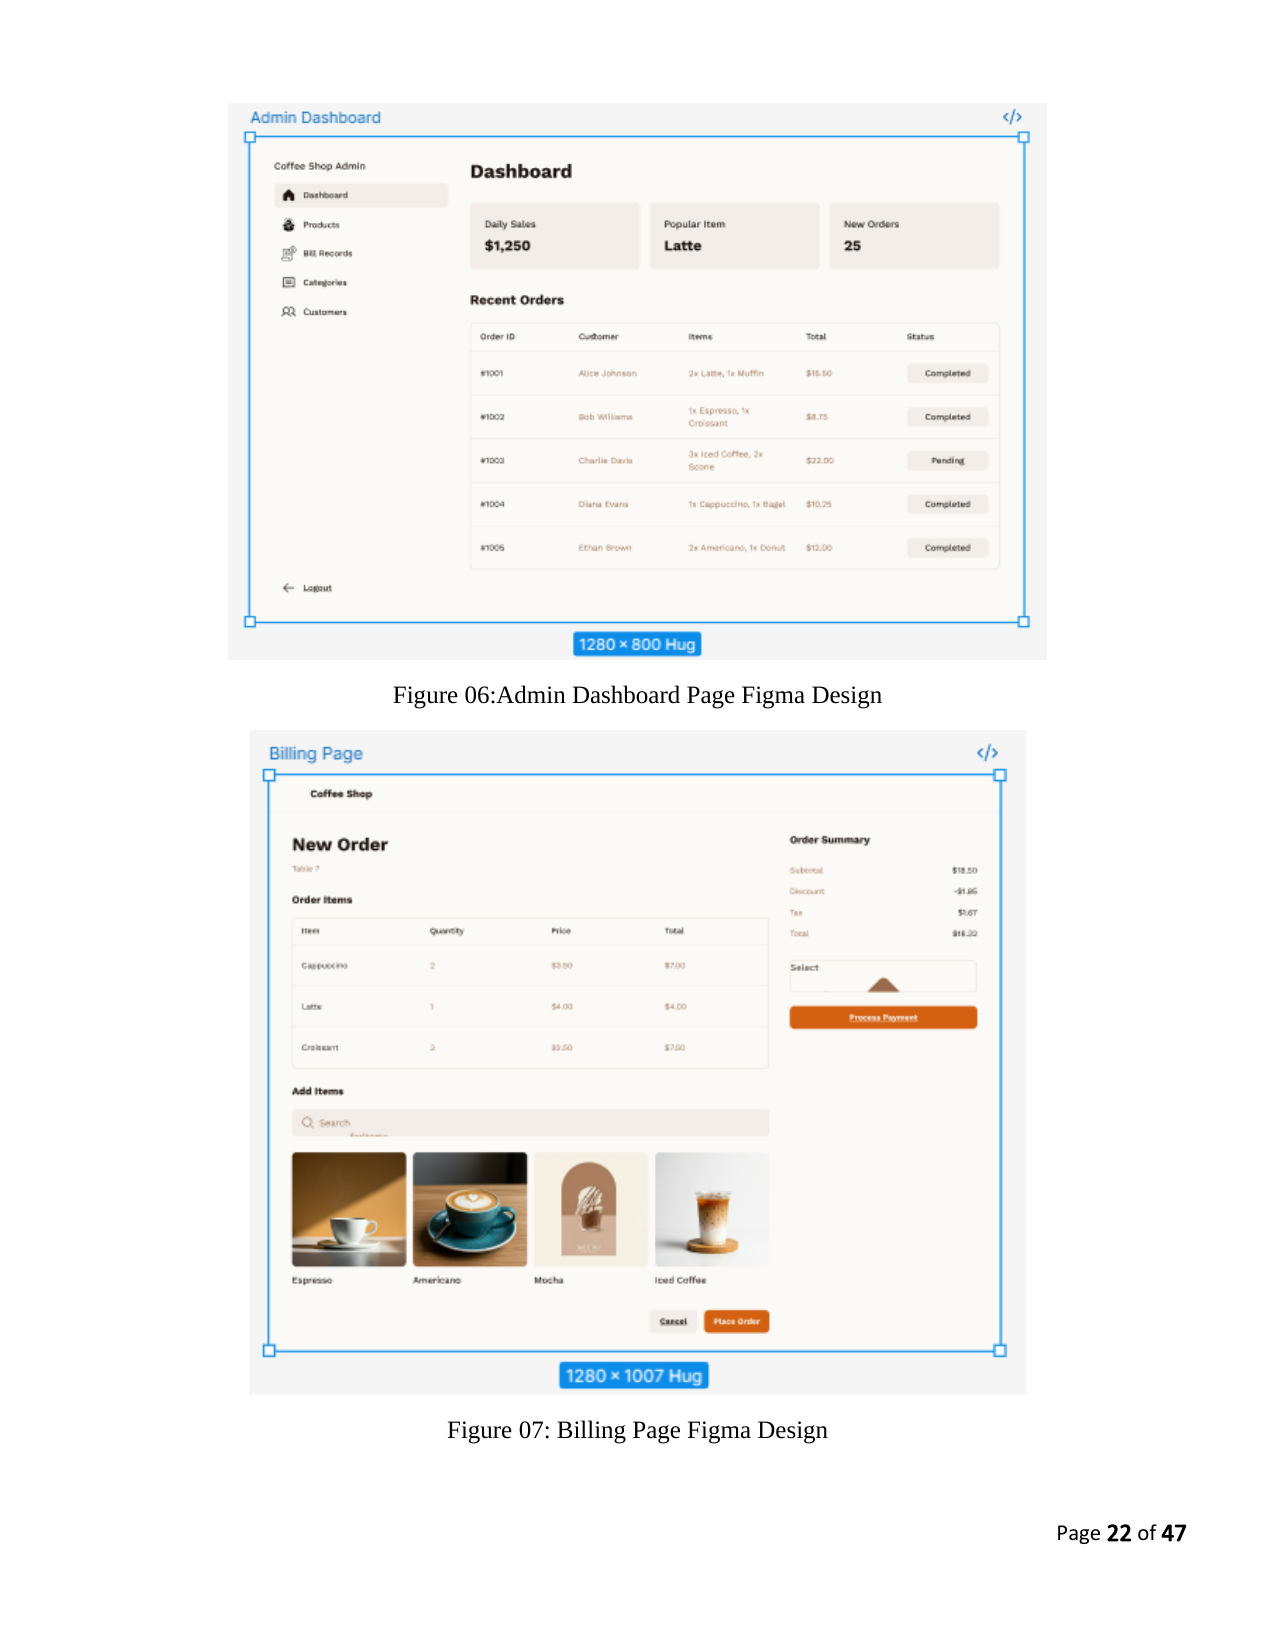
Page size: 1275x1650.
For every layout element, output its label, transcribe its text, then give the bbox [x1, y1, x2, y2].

picture [249, 730, 1026, 1395]
text Figure 06:Admin Dashboard Page Figma Design [88, 681, 1186, 709]
text Figure 07: Billing Page Figma Design [88, 1415, 1186, 1444]
picture [228, 103, 1047, 660]
